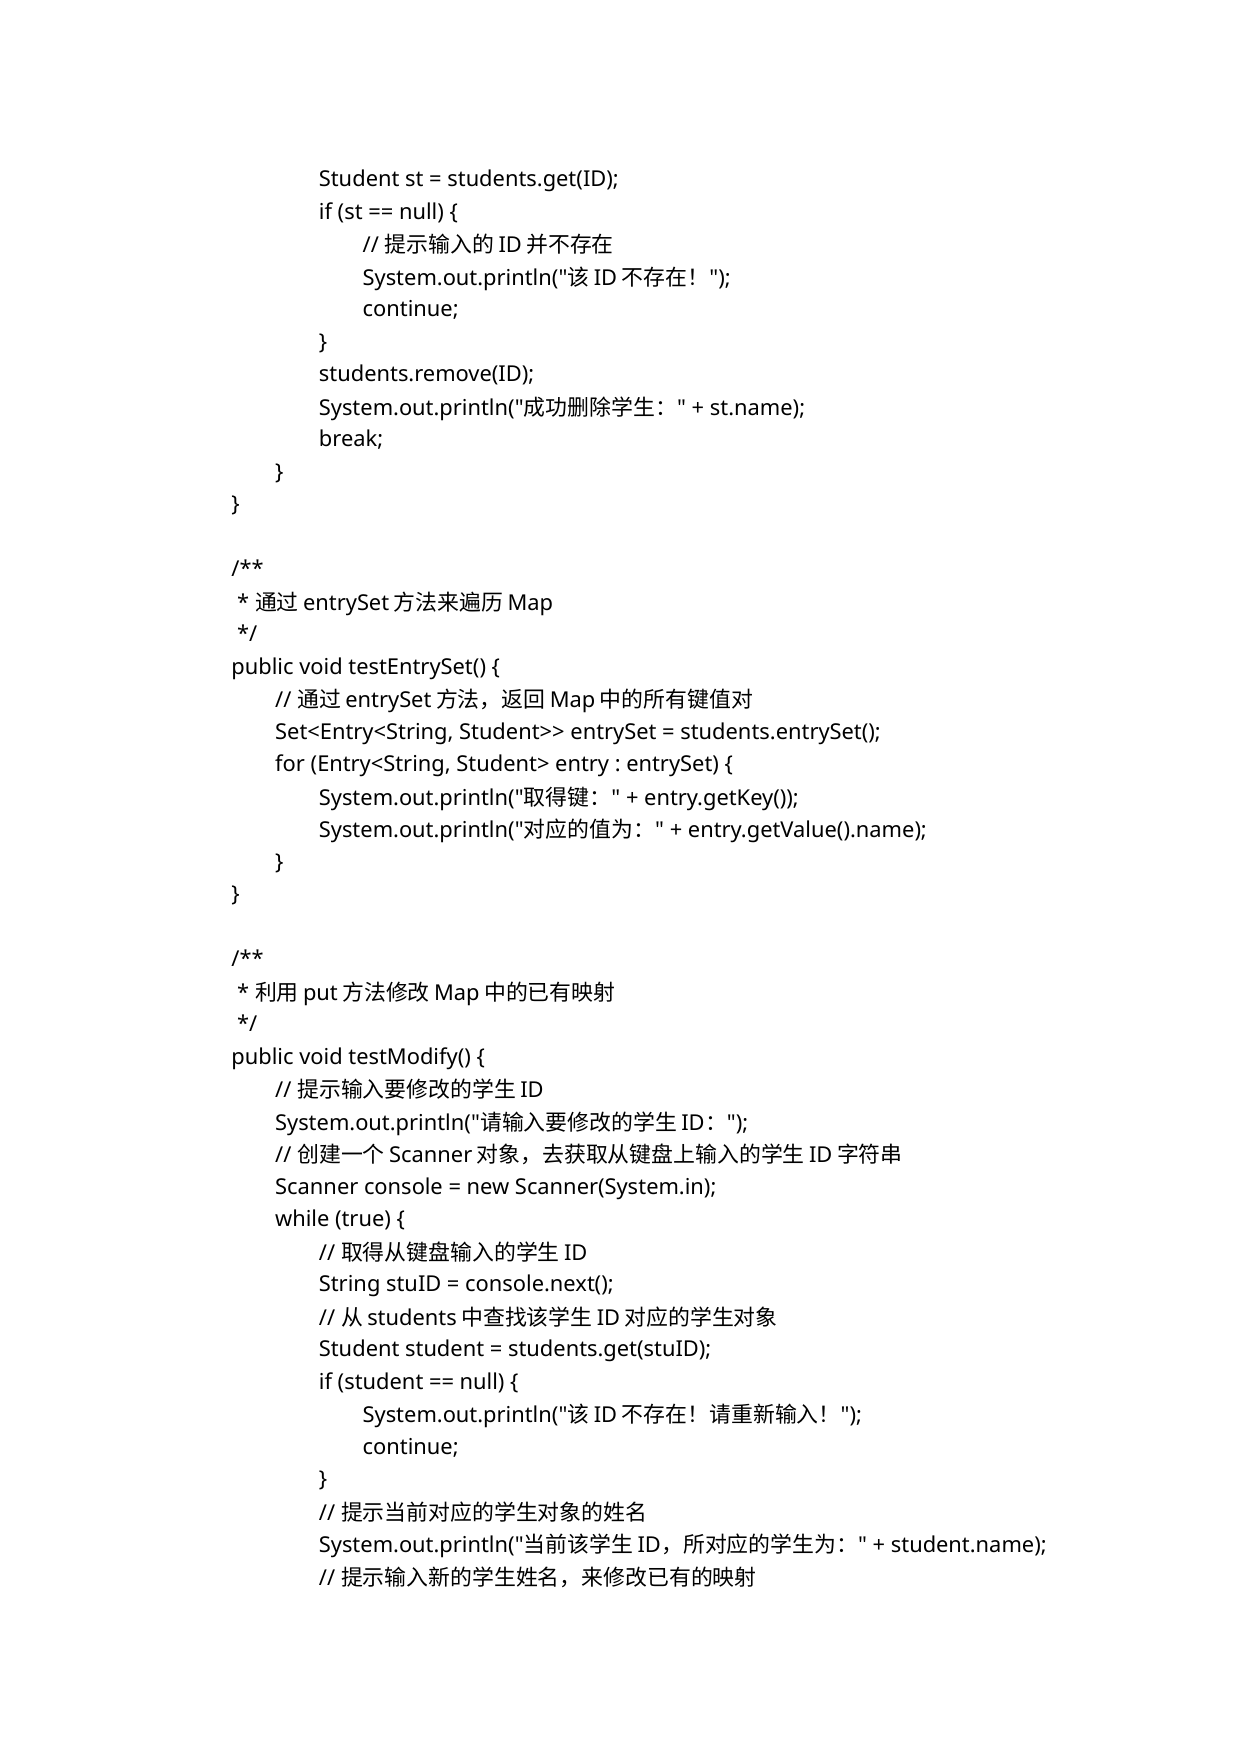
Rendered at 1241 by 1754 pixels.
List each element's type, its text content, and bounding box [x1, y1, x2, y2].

text System.out.println("请输入要修改的学生ID："); [187, 1104, 1053, 1137]
text * 通过entrySet方法来遍历Map [187, 584, 1053, 617]
text * 利用put方法修改Map中的已有映射 [187, 974, 1053, 1007]
text students.remove(ID); [187, 357, 1053, 389]
text // 提示输入要修改的学生ID [187, 1072, 1053, 1104]
text Student student = students.get(stuID); [187, 1332, 1053, 1364]
text } [187, 1462, 1053, 1494]
text continue; [187, 292, 1053, 324]
text // 提示当前对应的学生对象的姓名 [187, 1494, 1053, 1527]
text */ [187, 617, 1053, 649]
text // 创建一个Scanner对象，去获取从键盘上输入的学生ID字符串 [187, 1137, 1053, 1169]
text } [187, 324, 1053, 357]
text // 提示输入的ID并不存在 [187, 227, 1053, 259]
text } [187, 487, 1053, 519]
text break; [187, 422, 1053, 454]
text public void testEntrySet() { [187, 649, 1053, 682]
text */ [187, 1007, 1053, 1039]
text if (student == null) { [187, 1364, 1053, 1397]
text if (st == null) { [187, 194, 1053, 227]
text System.out.println("该ID不存在！请重新输入！"); [187, 1397, 1053, 1429]
text System.out.println("该ID不存在！"); [187, 259, 1053, 292]
text System.out.println("取得键：" + entry.getKey()); [187, 779, 1053, 812]
text } [187, 844, 1053, 877]
text Set<Entry<String, Student>> entrySet = students.entrySet(); [187, 714, 1053, 747]
text // 提示输入新的学生姓名，来修改已有的映射 [187, 1559, 1053, 1592]
text // 通过entrySet方法，返回Map中的所有键值对 [187, 682, 1053, 714]
text } [187, 454, 1053, 487]
text /** [187, 942, 1053, 974]
text for (Entry<String, Student> entry : entrySet) { [187, 747, 1053, 779]
text // 取得从键盘输入的学生ID [187, 1234, 1053, 1267]
text public void testModify() { [187, 1039, 1053, 1072]
text /** [187, 552, 1053, 584]
text System.out.println("当前该学生ID，所对应的学生为：" + student.name); [187, 1527, 1053, 1559]
text Student st = students.get(ID); [187, 162, 1053, 194]
text Scanner console = new Scanner(System.in); [187, 1169, 1053, 1202]
text continue; [187, 1429, 1053, 1462]
text String stuID = console.next(); [187, 1267, 1053, 1299]
text } [187, 877, 1053, 909]
text // 从students中查找该学生ID对应的学生对象 [187, 1299, 1053, 1332]
text System.out.println("成功删除学生：" + st.name); [187, 389, 1053, 422]
text System.out.println("对应的值为：" + entry.getValue().name); [187, 812, 1053, 844]
text while (true) { [187, 1202, 1053, 1234]
